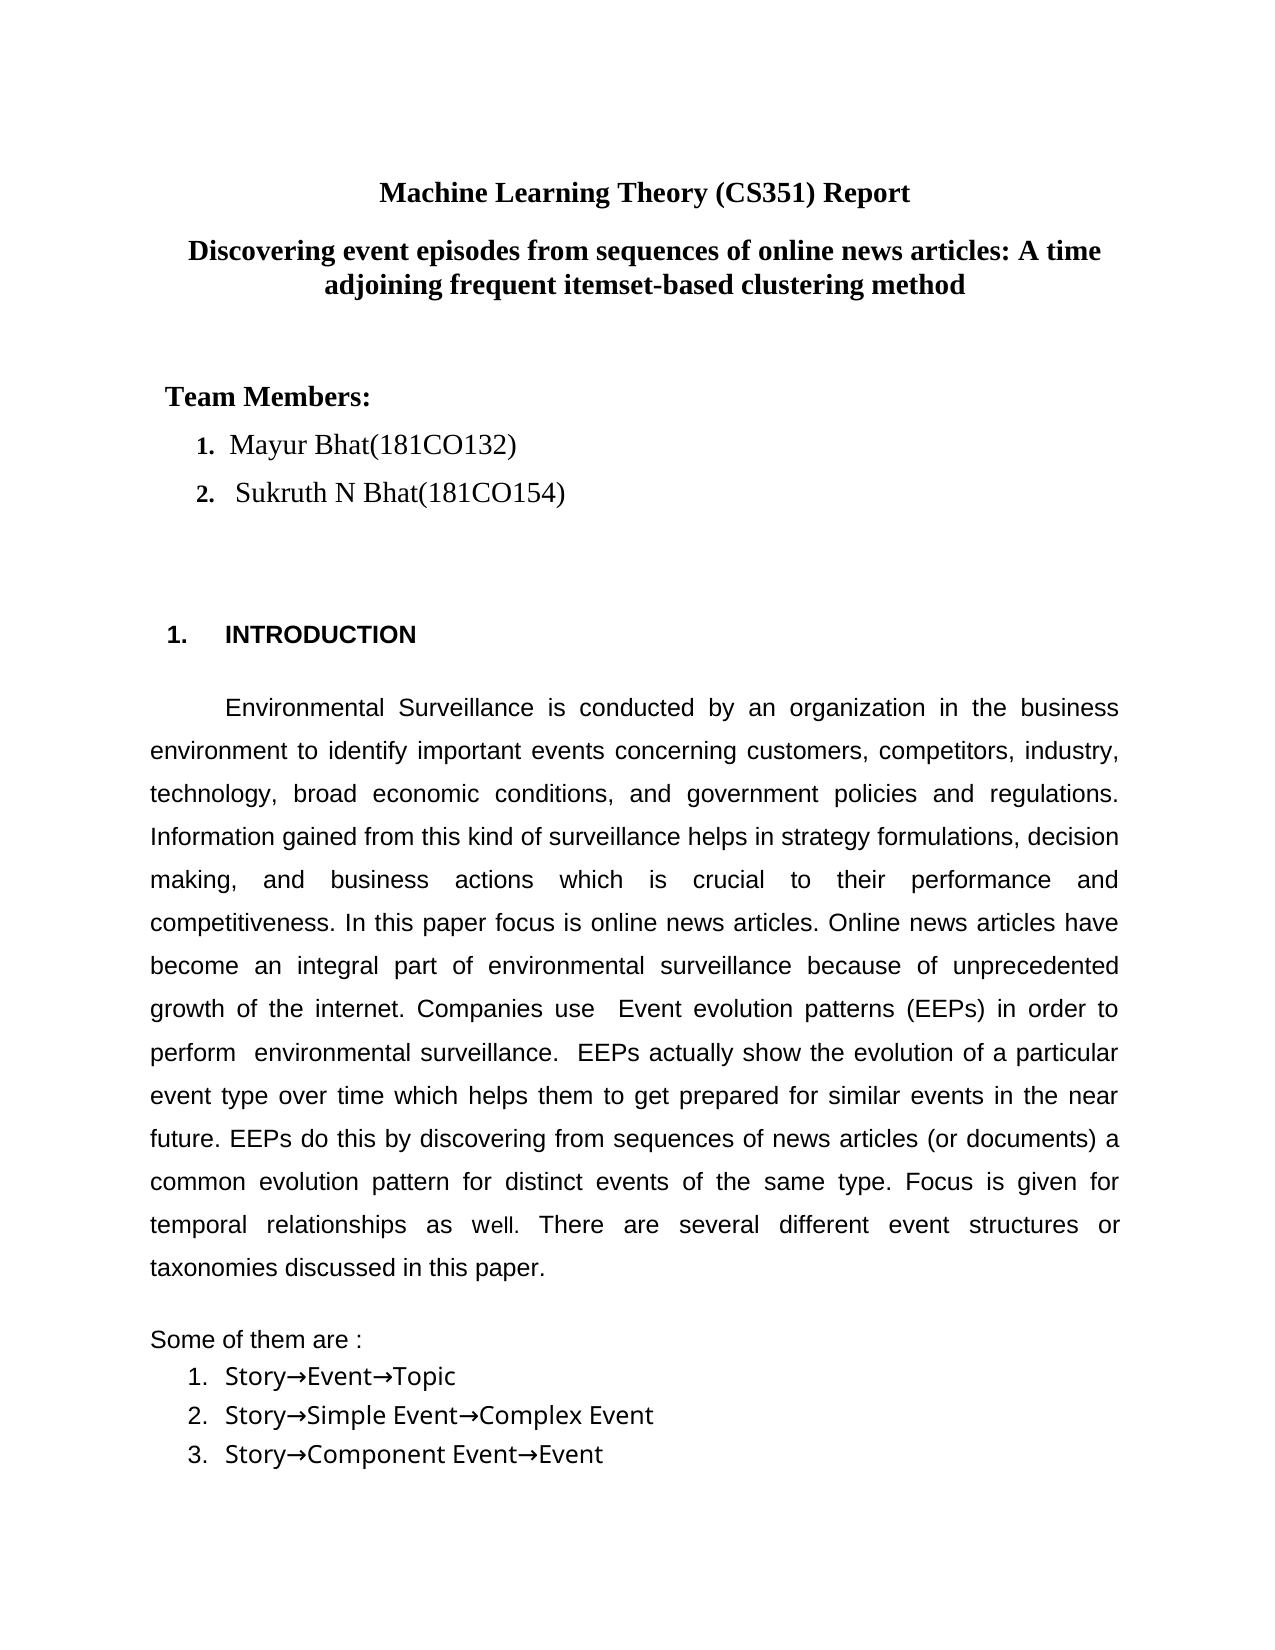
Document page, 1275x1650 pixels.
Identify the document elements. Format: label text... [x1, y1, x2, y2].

text 1. Mayur Bhat(181CO132) [196, 427, 1125, 460]
text Environmental Surveillance is conducted by an organization in the business environment to identify important events concerning customers, competitors, industry, technology, broad economic conditions, and government policies and regulations. Information gained from this kind of surveillance helps in strategy formulations, decision making, and business actions which is crucial to their performance and competitiveness. In this paper focus is online news articles. Online news articles have become an integral part of environmental surveillance because of unprecedented growth of the internet. Companies use Event evolution patterns (EEPs) in order to perform environmental surveillance. EEPs actually show the evolution of a particular event type over time which helps them to get prepared for similar events in the near future. EEPs do this by discovering from sequences of news articles (or documents) a common evolution pattern for distinct events of the same type. Focus is given for temporal relationships as well. There are several different event structures or taxonomies discussed in this paper. [150, 692, 1121, 1282]
text Some of them are : [150, 1325, 1125, 1354]
list INTRODUCTION [187, 620, 1121, 649]
text Discovering event episodes from sequences of online news articles: A time adjoining frequent itemset-based clustering method [164, 233, 1125, 301]
list Story→Event→Topic [187, 1358, 1125, 1392]
subtitle Team Members: [150, 379, 1125, 412]
list Story→Component Event→Event [187, 1437, 1125, 1471]
list Story→Simple Event→Complex Event [187, 1398, 1125, 1432]
text 2. Sukruth N Bhat(181CO154) [196, 475, 1125, 508]
text Machine Learning Theory (CS351) Report [164, 175, 1125, 208]
